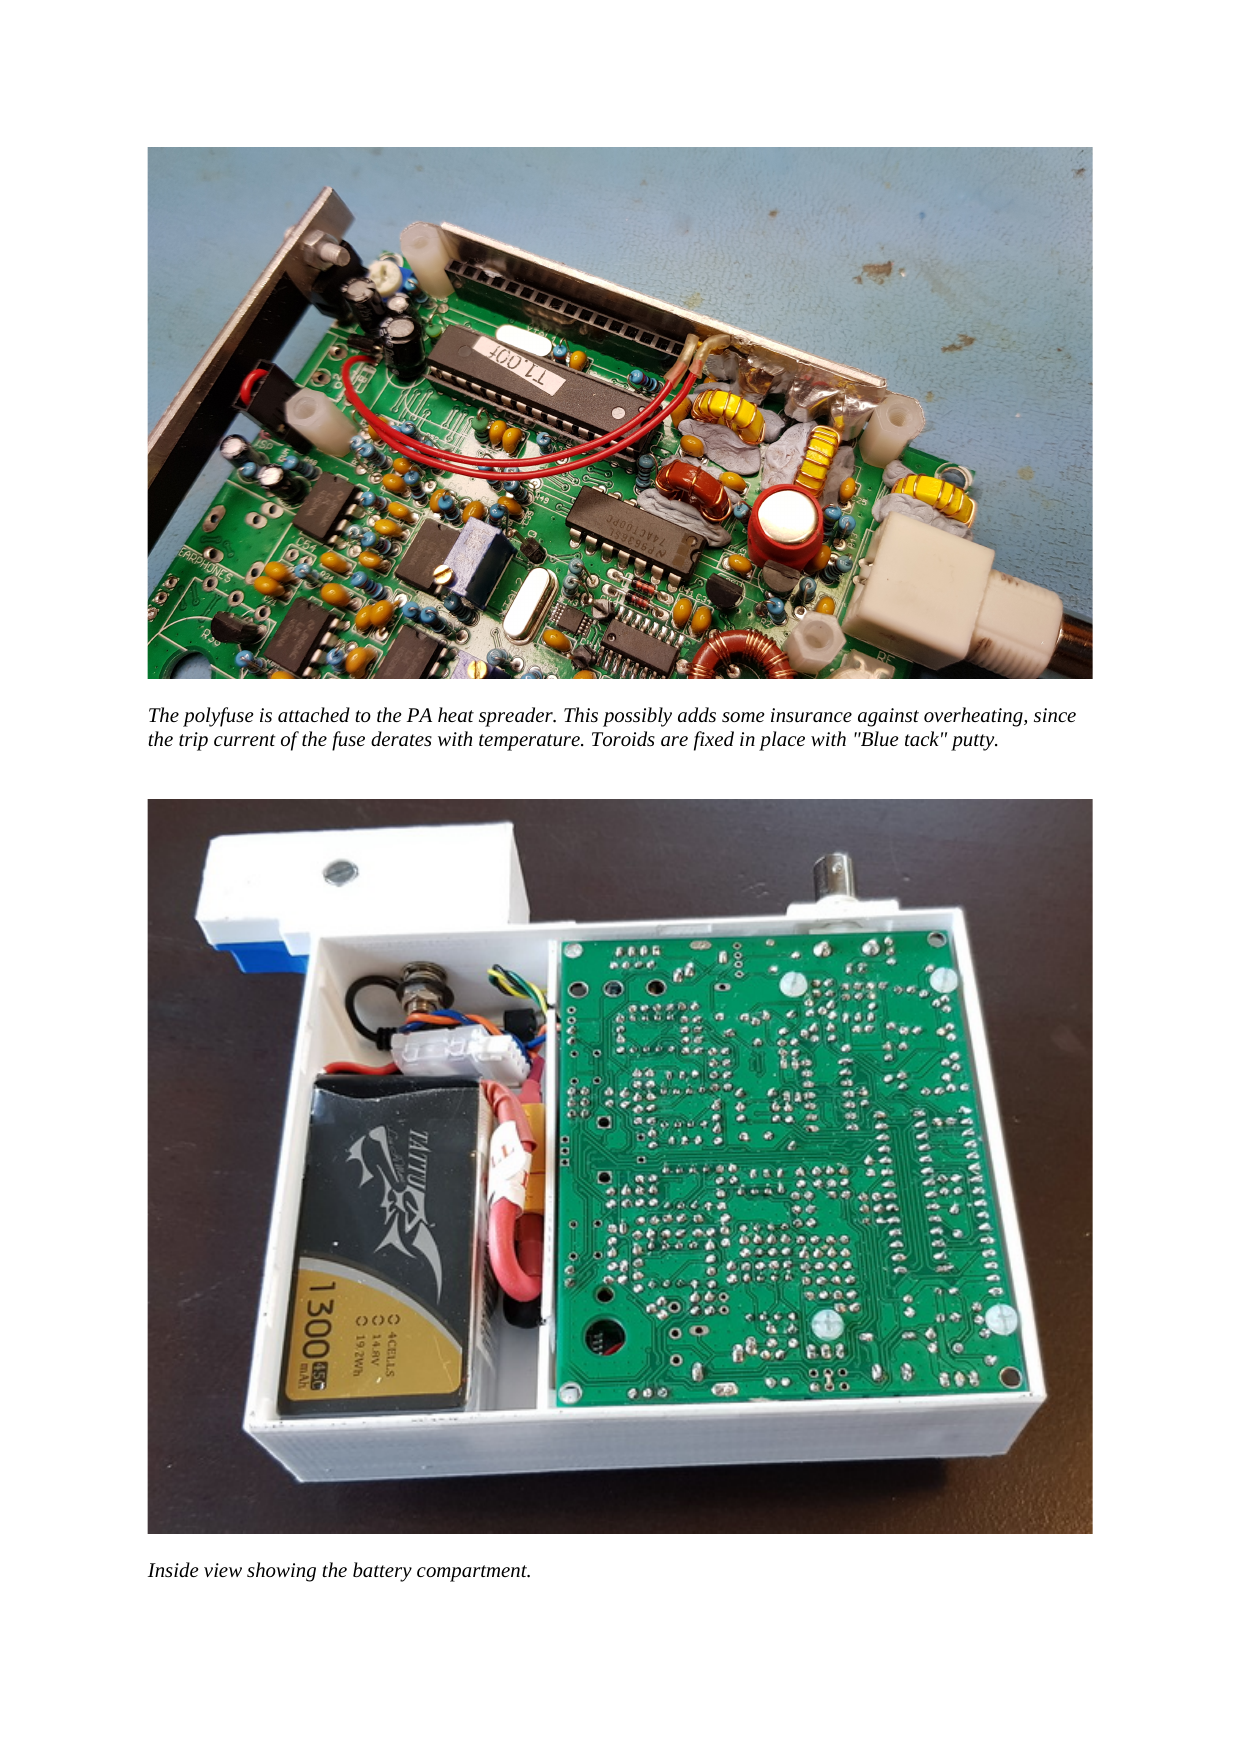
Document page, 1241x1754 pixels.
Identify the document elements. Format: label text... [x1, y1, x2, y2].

picture [147, 799, 1093, 1534]
text Inside view showing the battery compartment. [148, 1558, 1093, 1582]
text The polyfuse is attached to the PA heat spreader. This possibly adds some insurance against overheating, since the trip current of the fuse derates with temperature. Toroids are fixed in place with "Blue tack" putty. [148, 703, 1093, 751]
picture [147, 147, 1093, 679]
